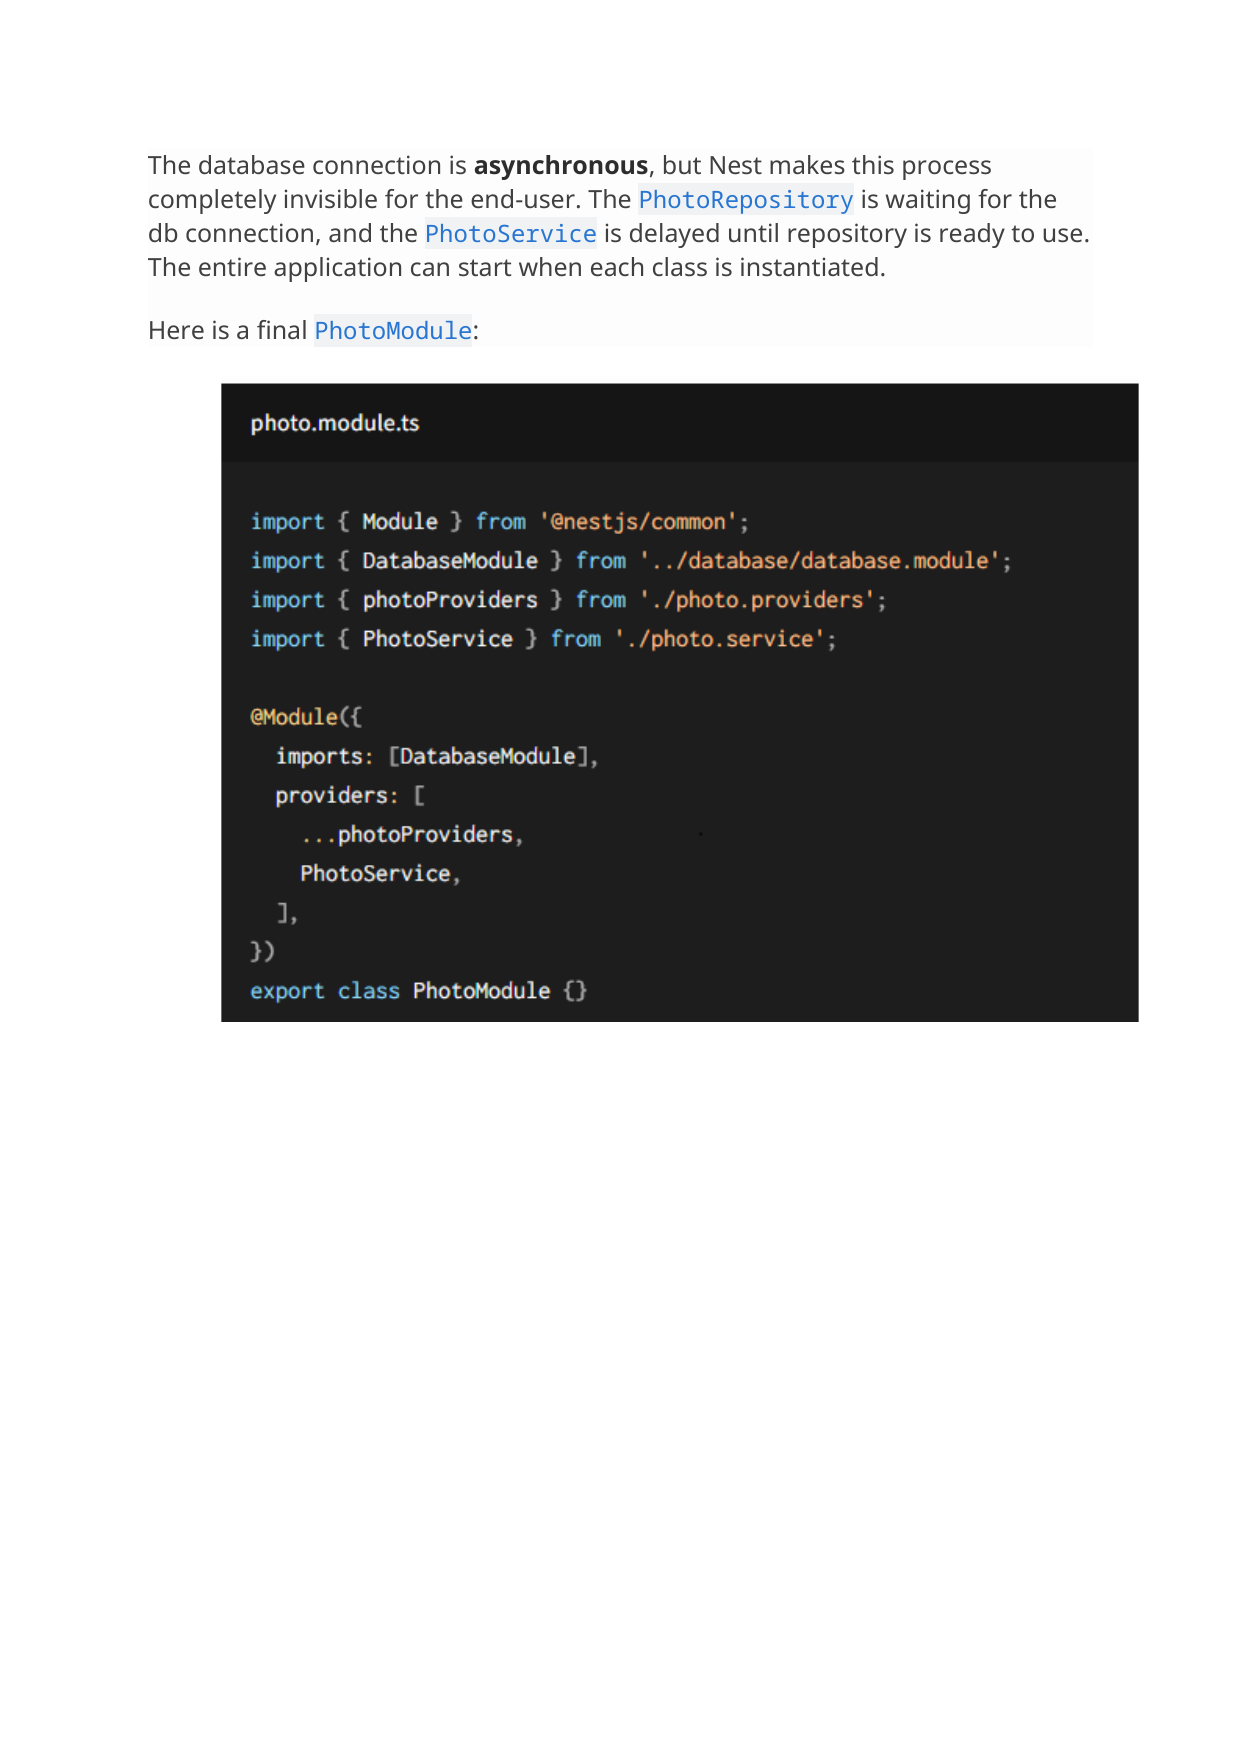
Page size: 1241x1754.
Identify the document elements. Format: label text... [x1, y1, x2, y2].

picture [221, 376, 1139, 1022]
text Here is a final PhotoModule: [148, 313, 1093, 347]
text The database connection is asynchronous, but Nest makes this process completely invisible for the end-user. The PhotoRepository is waiting for the db connection, and the PhotoService is delayed until repository is ready to use. The entire application can start when each class is instantiated. [148, 148, 1093, 284]
